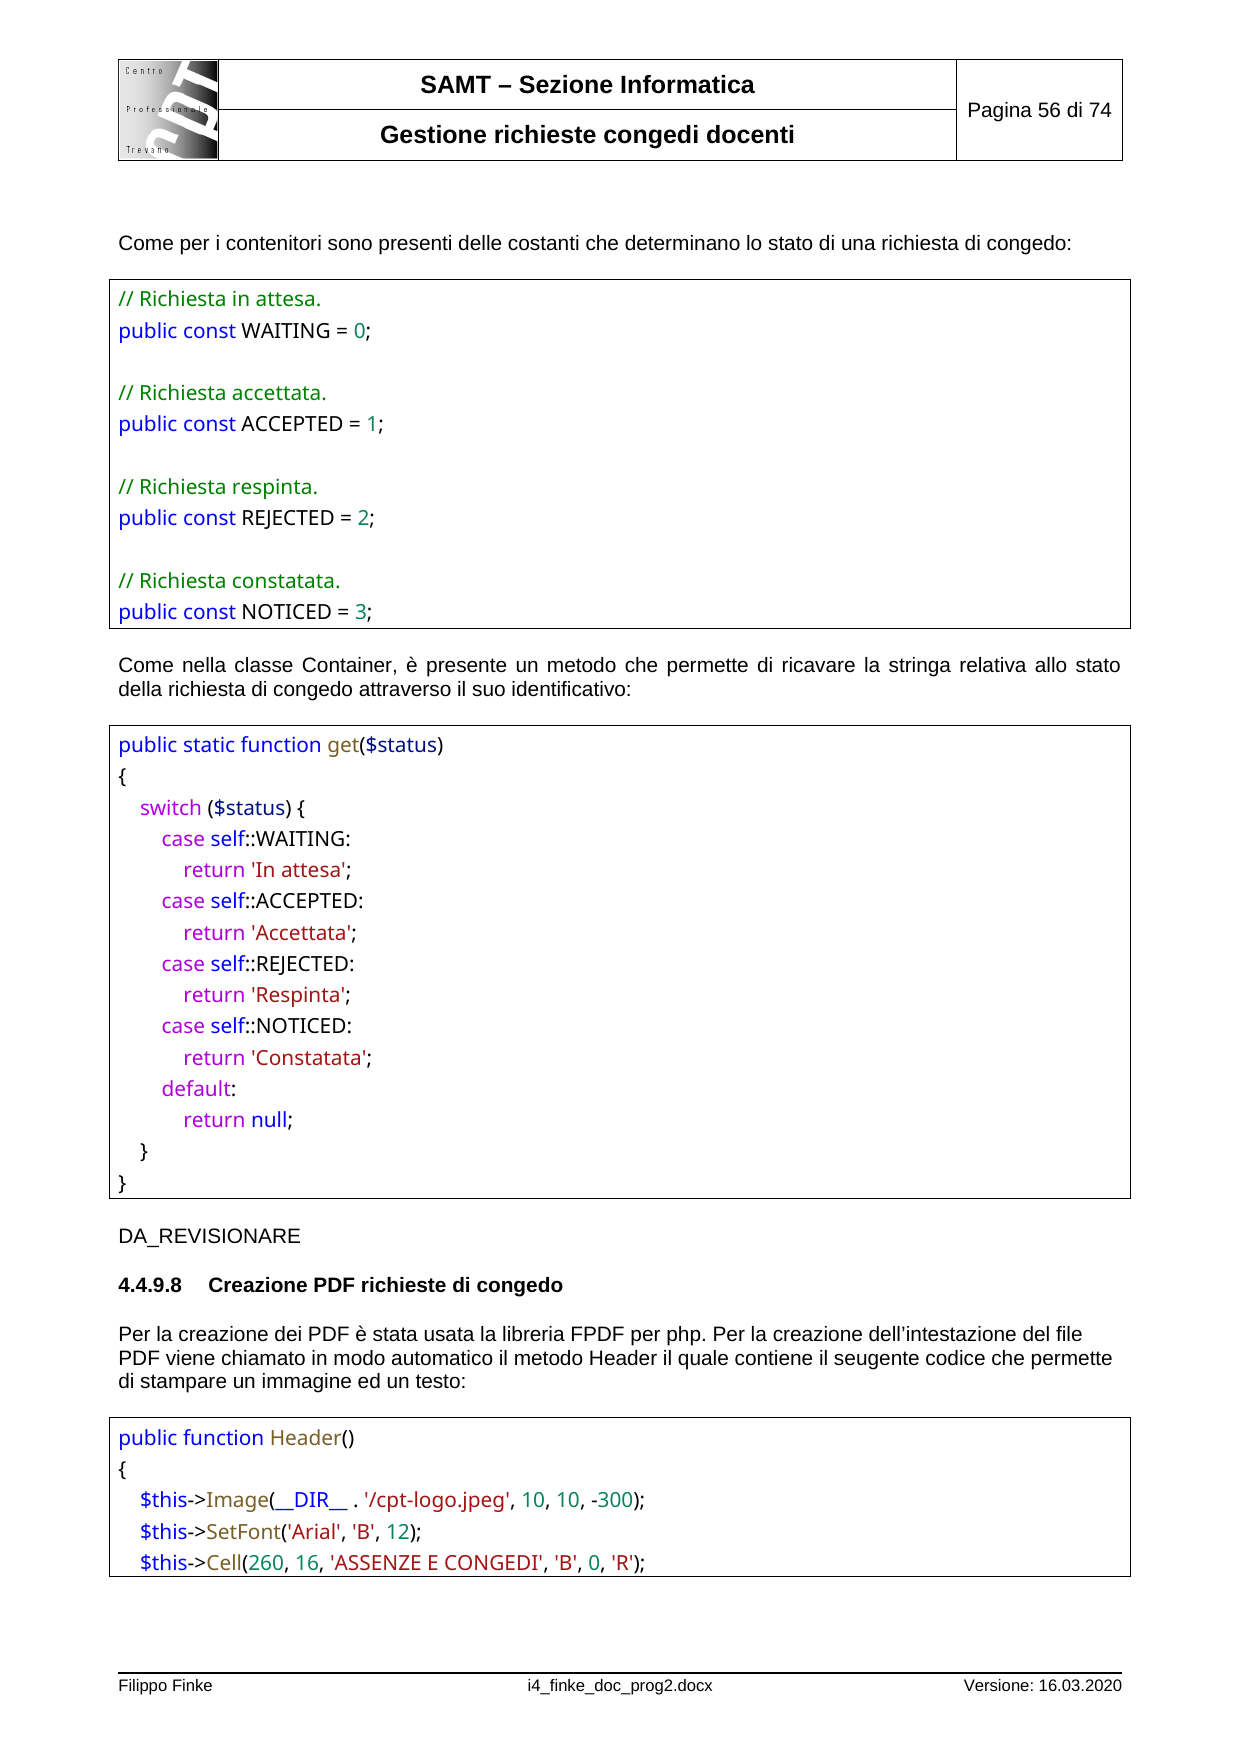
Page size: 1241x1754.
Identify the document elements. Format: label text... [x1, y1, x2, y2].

text $this->SetFont('Arial', 'B', 12); [118, 1514, 1122, 1545]
text default: [118, 1071, 1122, 1103]
text public const NOTICED = 3; [110, 591, 1130, 628]
text return 'Constatata'; [118, 1040, 1122, 1071]
text Come nella classe Container, è presente un metodo che permette di ricavare la stringa relativa allo stato della richiesta di congedo attraverso il suo identificativo: [118, 653, 1122, 701]
text $this->Cell(260, 16, 'ASSENZE E CONGEDI', 'B', 0, 'R'); [118, 1545, 1122, 1576]
text $this->Image(__DIR__ . '/cpt-logo.jpeg', 10, 10, -300); [118, 1483, 1122, 1514]
text // Richiesta in attesa. [110, 280, 1130, 313]
text Per la creazione dei PDF è stata usata la libreria FPDF per php. Per la creazione dell’intestazione del file PDF viene chiamato in modo automatico il metodo Header il quale contiene il seugente codice che permette di stampare un immagine ed un testo: [118, 1321, 1122, 1393]
text switch ($status) { [118, 790, 1122, 821]
text { [118, 759, 1122, 790]
text // Richiesta respinta. [118, 469, 1122, 501]
text case self::ACCEPTED: [118, 884, 1122, 915]
text } [118, 1134, 1122, 1162]
text public const WAITING = 0; [118, 313, 1122, 344]
text // Richiesta constatata. [118, 563, 1122, 591]
subtitle Creazione PDF richieste di congedo [118, 1272, 1122, 1296]
picture [118, 60, 218, 159]
text public function Header() [110, 1418, 1130, 1452]
text return null; [118, 1103, 1122, 1134]
text return 'In attesa'; [118, 853, 1122, 884]
text Come per i contenitori sono presenti delle costanti che determinano lo stato di una richiesta di congedo: [118, 231, 1122, 255]
text { [118, 1452, 1122, 1483]
text DA_REVISIONARE [118, 1223, 1122, 1247]
text case self::WAITING: [118, 821, 1122, 853]
text return 'Accettata'; [118, 915, 1122, 946]
text case self::NOTICED: [118, 1009, 1122, 1040]
text public static function get($status) [110, 726, 1130, 759]
text return 'Respinta'; [118, 978, 1122, 1009]
text public const REJECTED = 2; [118, 501, 1122, 532]
text } [110, 1162, 1130, 1198]
text // Richiesta accettata. [118, 376, 1122, 407]
text public const ACCEPTED = 1; [118, 407, 1122, 438]
text case self::REJECTED: [118, 946, 1122, 978]
